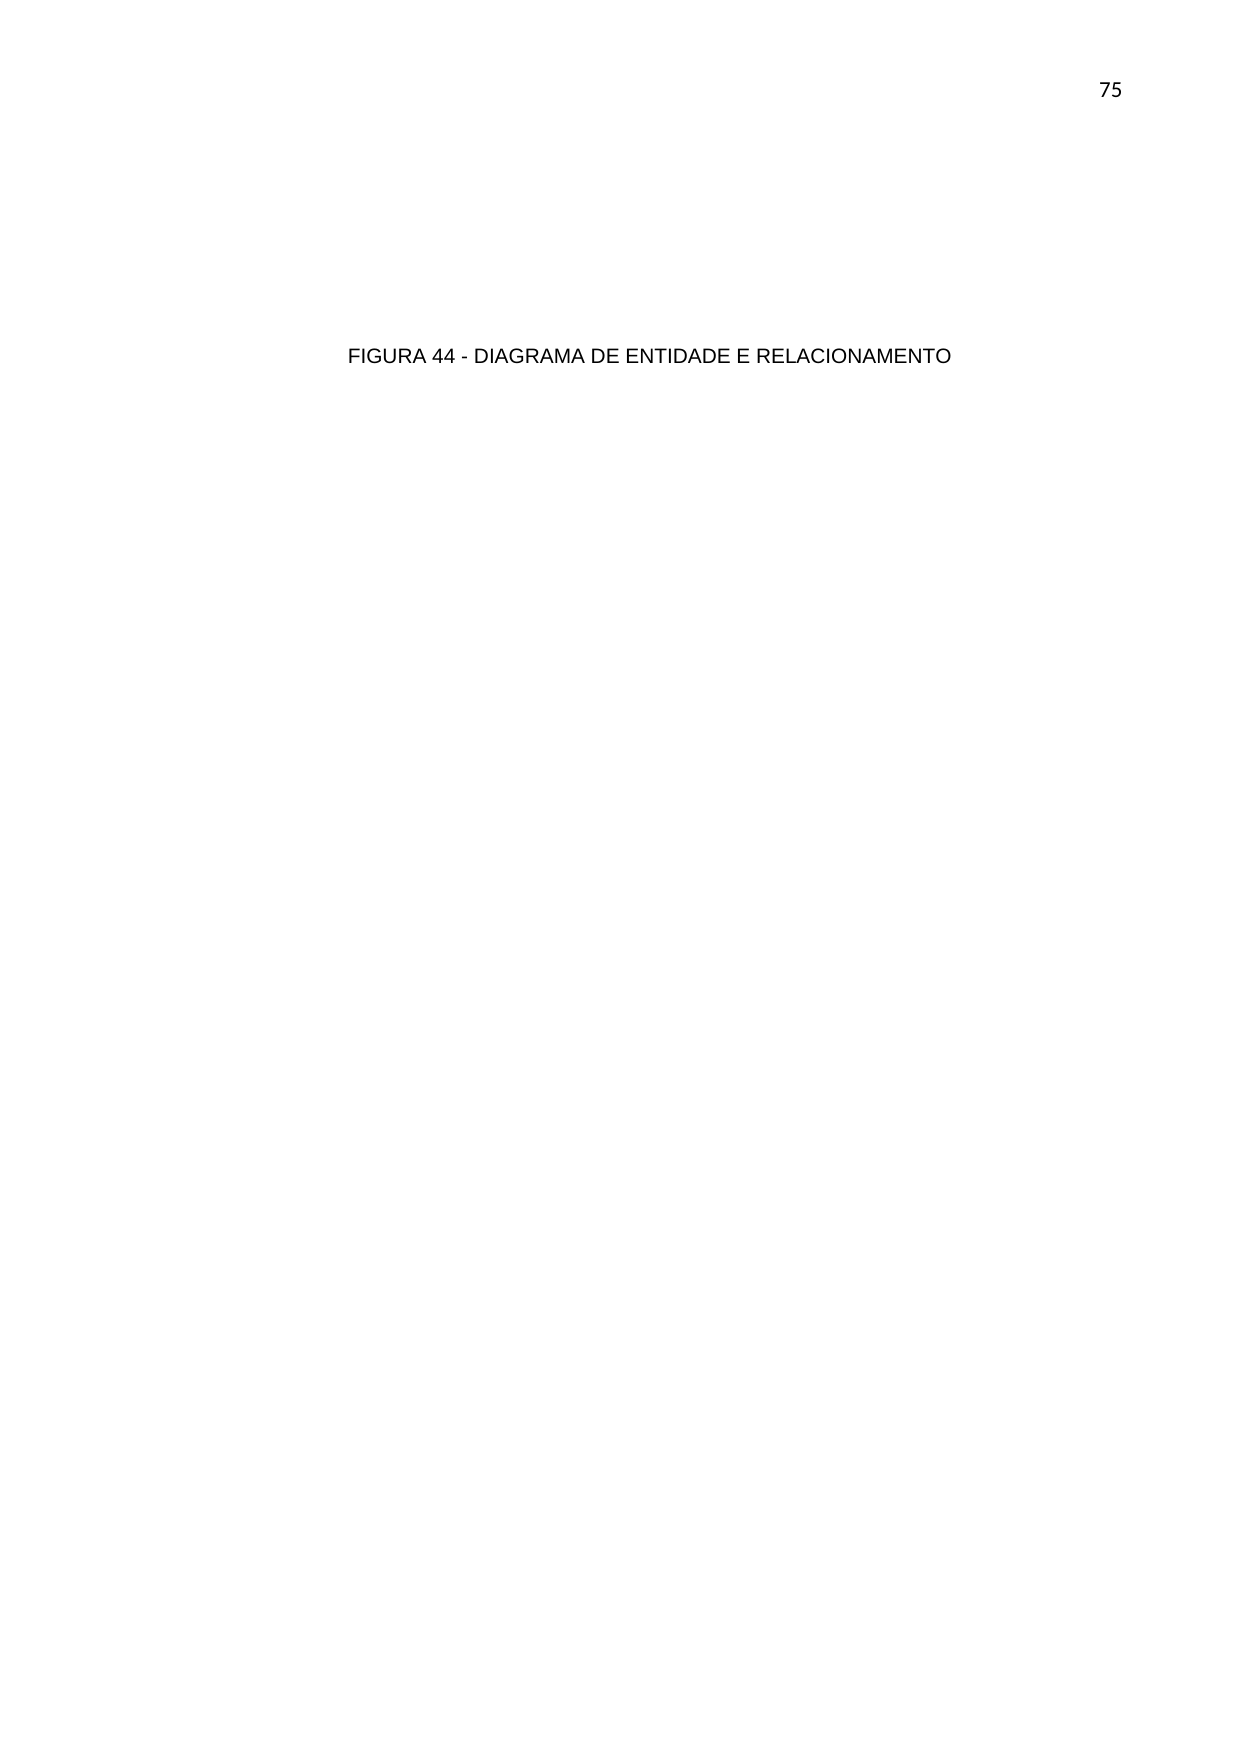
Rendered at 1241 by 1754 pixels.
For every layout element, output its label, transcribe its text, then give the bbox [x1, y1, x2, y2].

text FIGURA 44 - DIAGRAMA DE ENTIDADE E RELACIONAMENTO [177, 343, 1122, 367]
